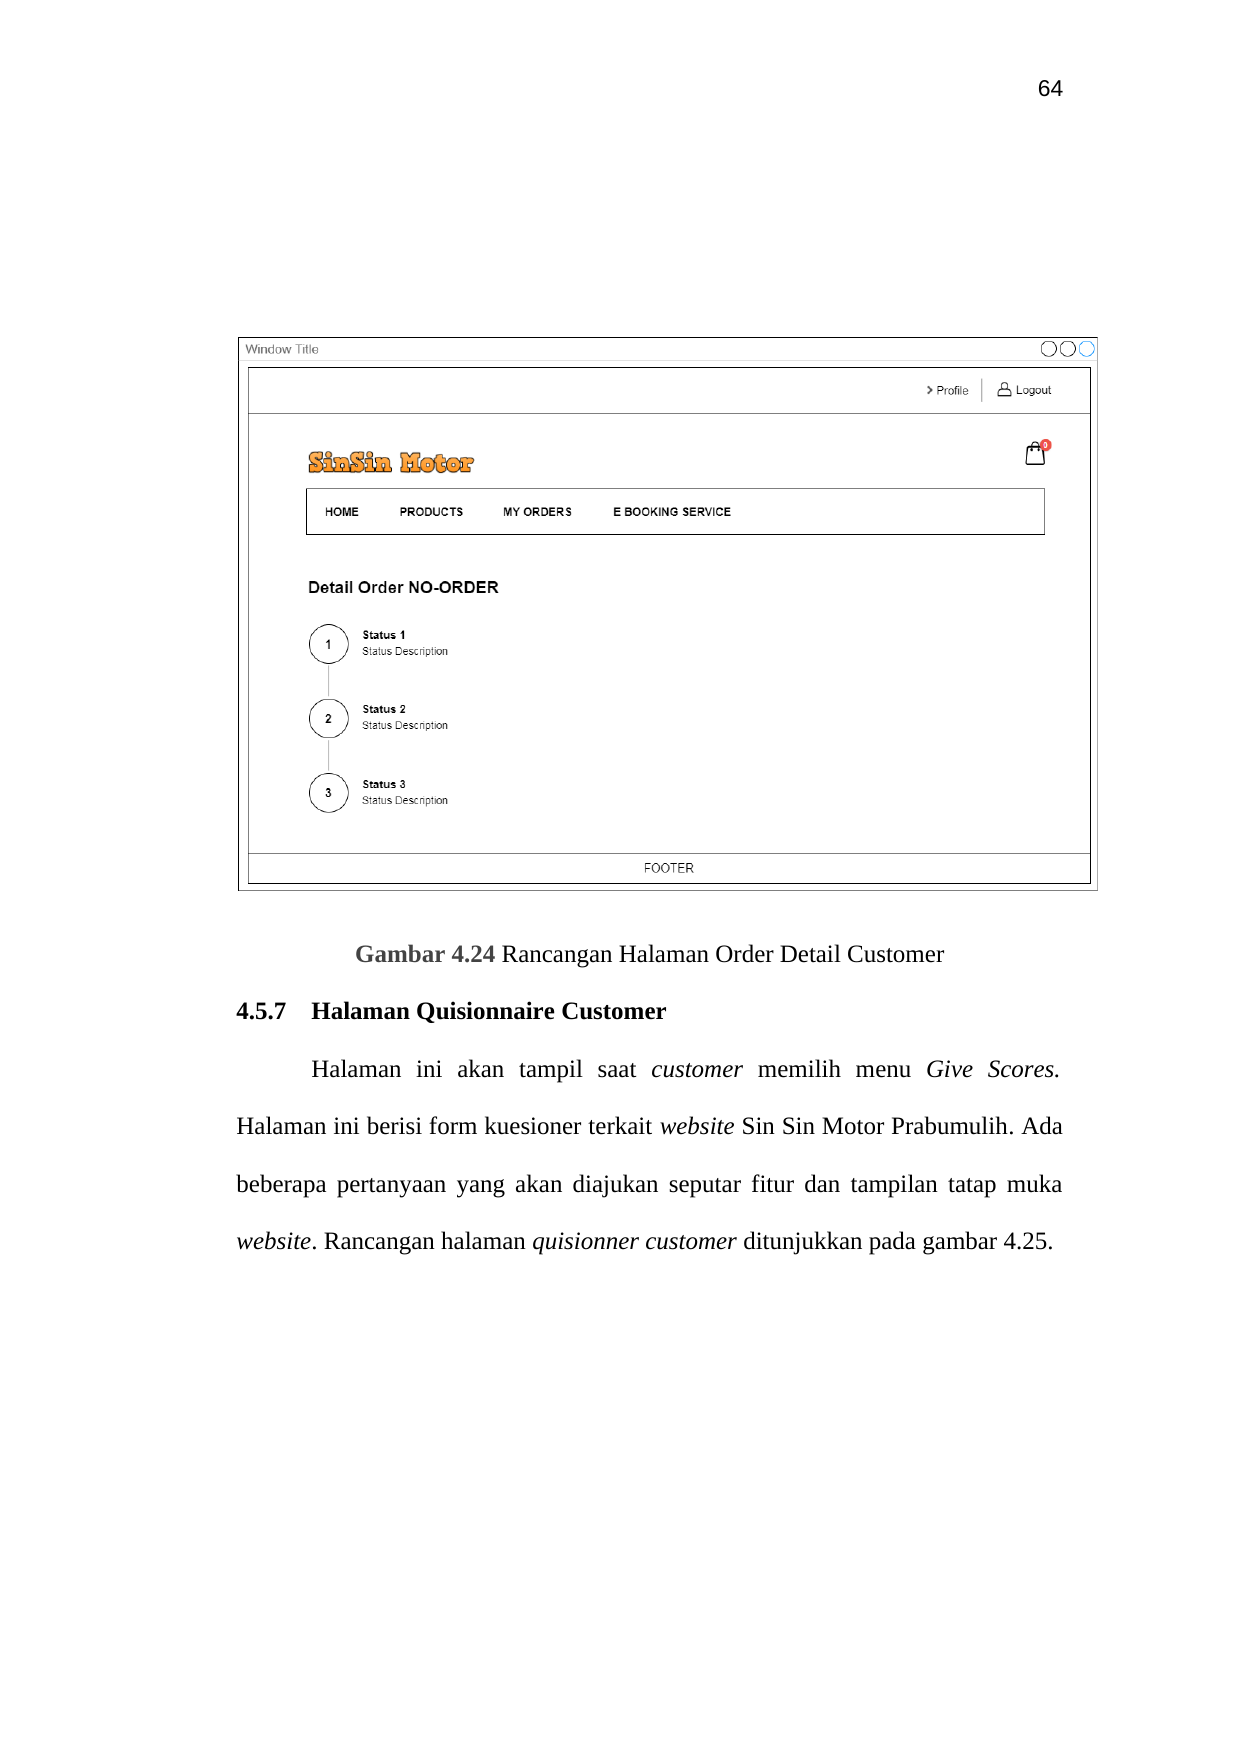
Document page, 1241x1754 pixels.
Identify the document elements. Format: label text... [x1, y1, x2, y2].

text Halaman ini akan tampil saat customer memilih menu Give Scores. Halaman ini berisi form kuesioner terkait website Sin Sin Motor Prabumulih. Ada beberapa pertanyaan yang akan diajukan seputar fitur dan tampilan tatap muka website. Rancangan halaman quisionner customer ditunjukkan pada gambar 4.25. [236, 1054, 1063, 1255]
picture [236, 336, 1098, 891]
text 4.5.7 Halaman Quisionnaire Customer [236, 996, 1063, 1025]
text Gambar 4.24 Rancangan Halaman Order Detail Customer [236, 939, 1063, 967]
